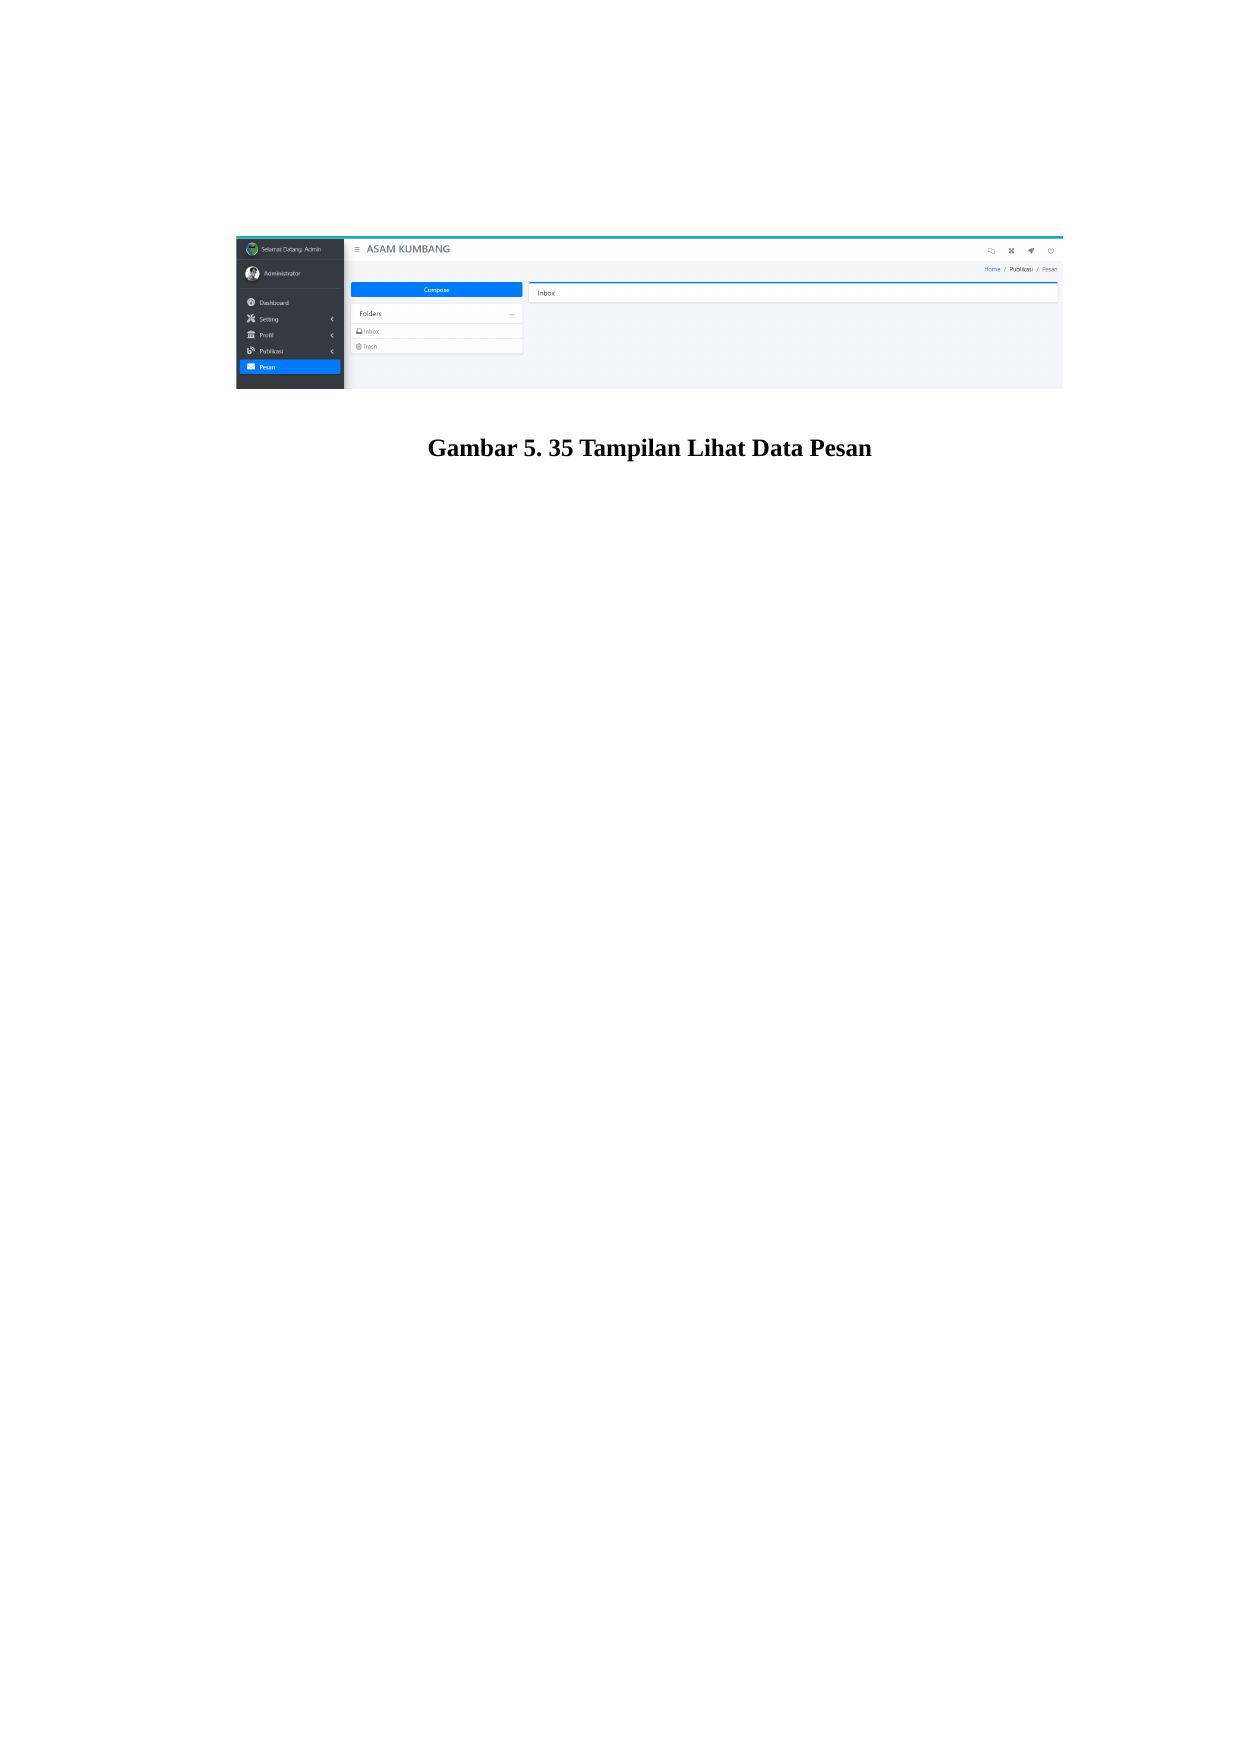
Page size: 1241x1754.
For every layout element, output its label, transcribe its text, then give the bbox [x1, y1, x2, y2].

picture [236, 236, 1063, 389]
